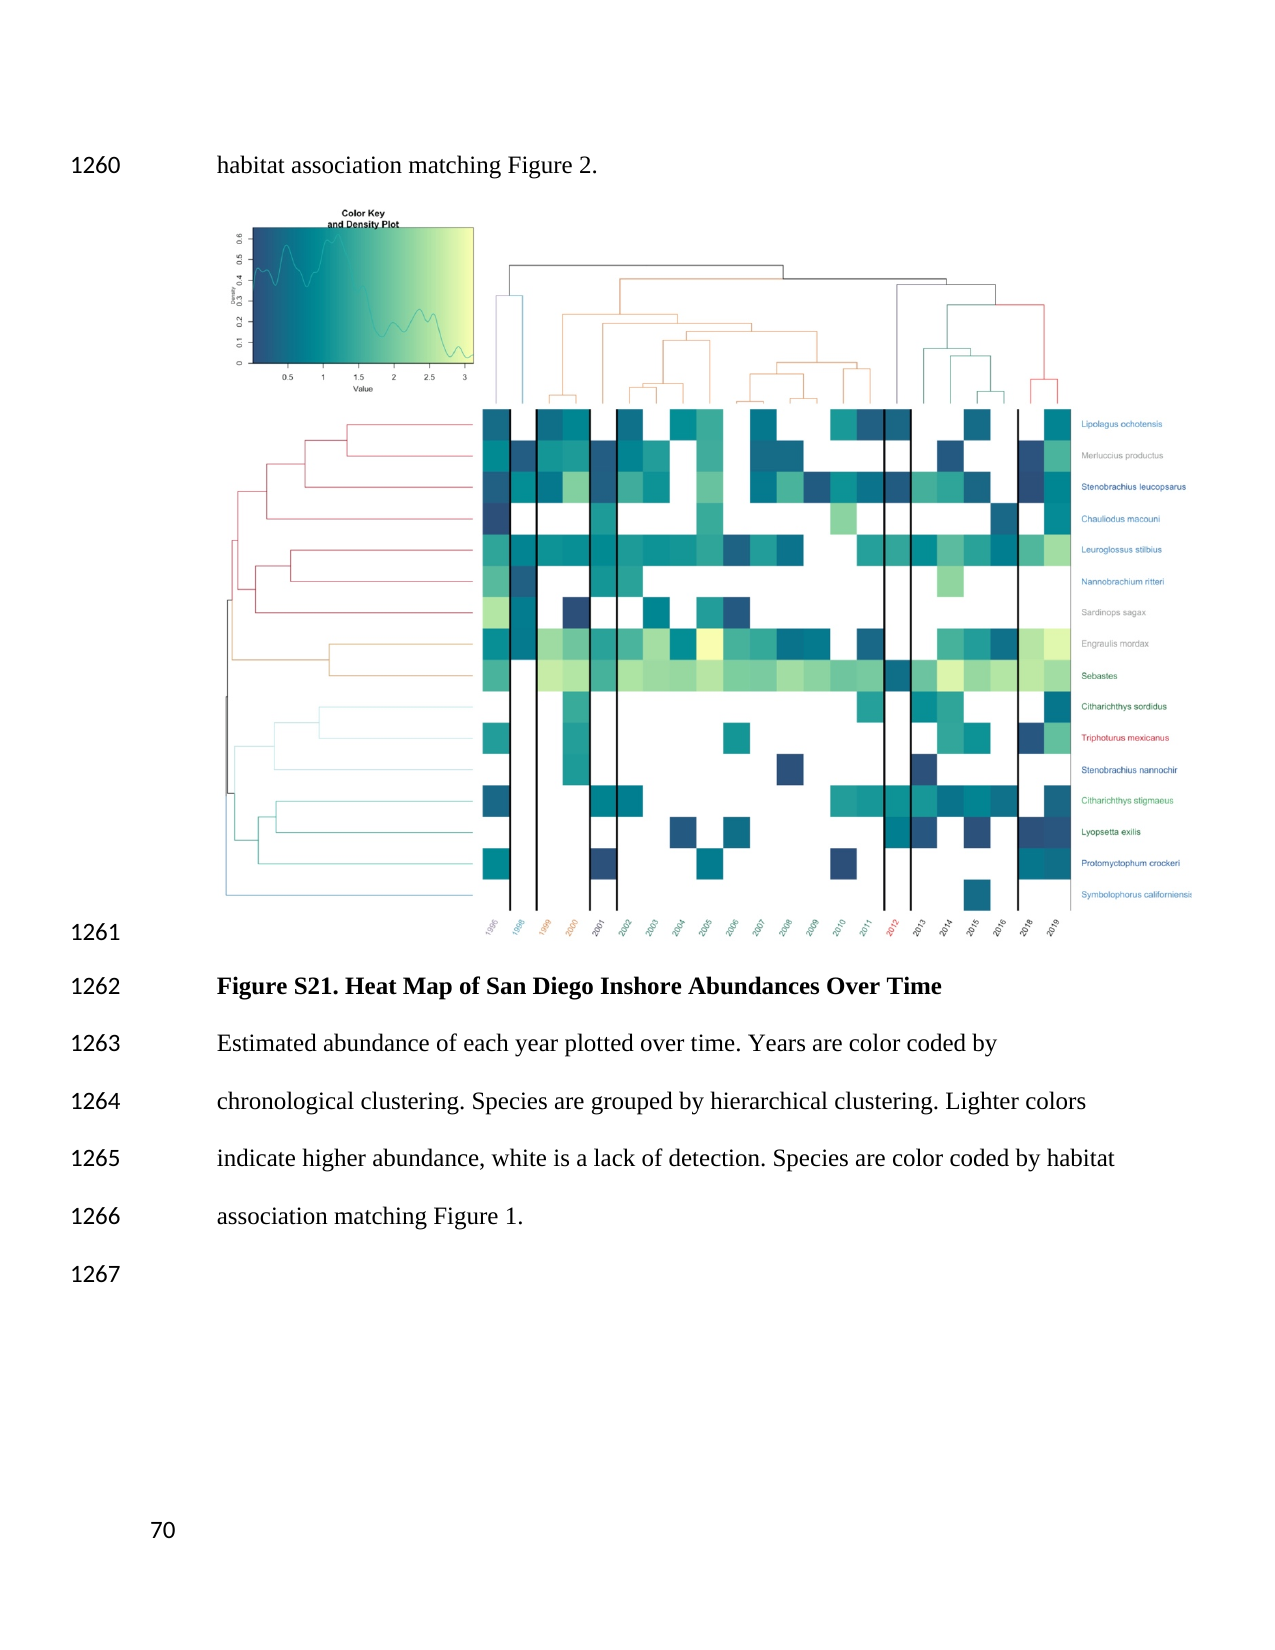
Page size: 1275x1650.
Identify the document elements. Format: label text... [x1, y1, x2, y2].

picture [216, 209, 1192, 941]
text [217, 150, 1125, 209]
text Estimated abundance of each year plotted over time. Years are color coded by chronological clustering. Species are grouped by hierarchical clustering. Lighter colors indicate higher abundance, white is a lack of detection. Species are color coded by habitat association matching Figure 1. [217, 1028, 1125, 1230]
text Figure S21. Heat Map of San Diego Inshore Abundances Over Time [150, 971, 1125, 1000]
